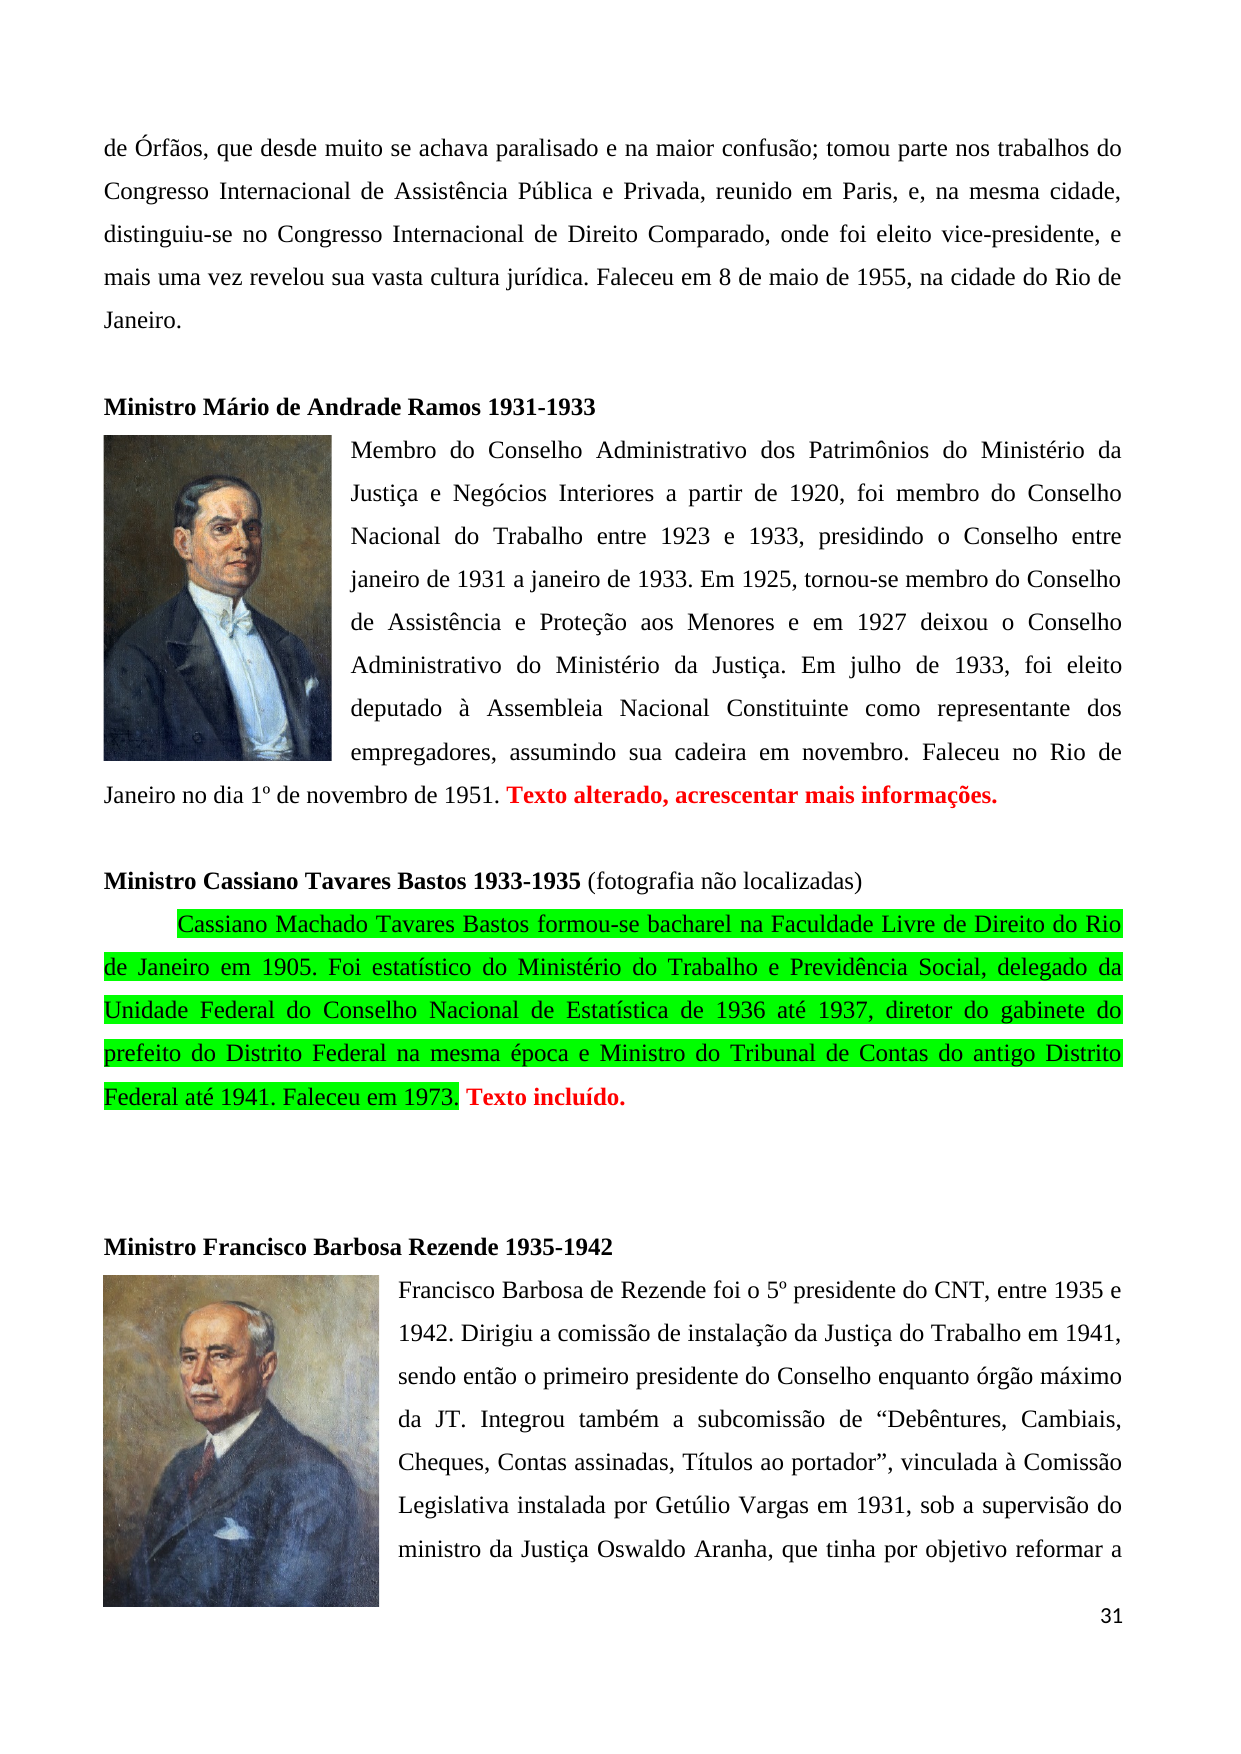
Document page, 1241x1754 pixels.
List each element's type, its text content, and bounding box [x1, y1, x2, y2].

picture [103, 435, 332, 761]
text Ministro Mário de Andrade Ramos 1931-1933 [103, 392, 1123, 420]
picture [103, 1275, 380, 1607]
text Membro do Conselho Administrativo dos Patrimônios do Ministério da Justiça e Negócios Interiores a partir de 1920, foi membro do Conselho Nacional do Trabalho entre 1923 e 1933, presidindo o Conselho entre janeiro de 1931 a janeiro de 1933. Em 1925, tornou-se membro do Conselho de Assistência e Proteção aos Menores e em 1927 deixou o Conselho Administrativo do Ministério da Justiça. Em julho de 1933, foi eleito deputado à Assembleia Nacional Constituinte como representante dos empregadores, assumindo sua cadeira em novembro. Faleceu no Rio de Janeiro no dia 1º de novembro de 1951. Texto alterado, acrescentar mais informações. [103, 435, 1123, 808]
text Ministro Cassiano Tavares Bastos 1933-1935 (fotografia não localizadas) [103, 866, 1123, 895]
text Cassiano Machado Tavares Bastos formou-se bacharel na Faculdade Livre de Direito do Rio de Janeiro em 1905. Foi estatístico do Ministério do Trabalho e Previdência Social, delegado da Unidade Federal do Conselho Nacional de Estatística de 1936 até 1937, diretor do gabinete do prefeito do Distrito Federal na mesma época e Ministro do Tribunal de Contas do antigo Distrito Federal até 1941. Faleceu em 1973. Texto incluído. [103, 909, 1123, 1110]
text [103, 133, 1123, 334]
text Ministro Francisco Barbosa Rezende 1935-1942 [103, 1232, 1123, 1261]
